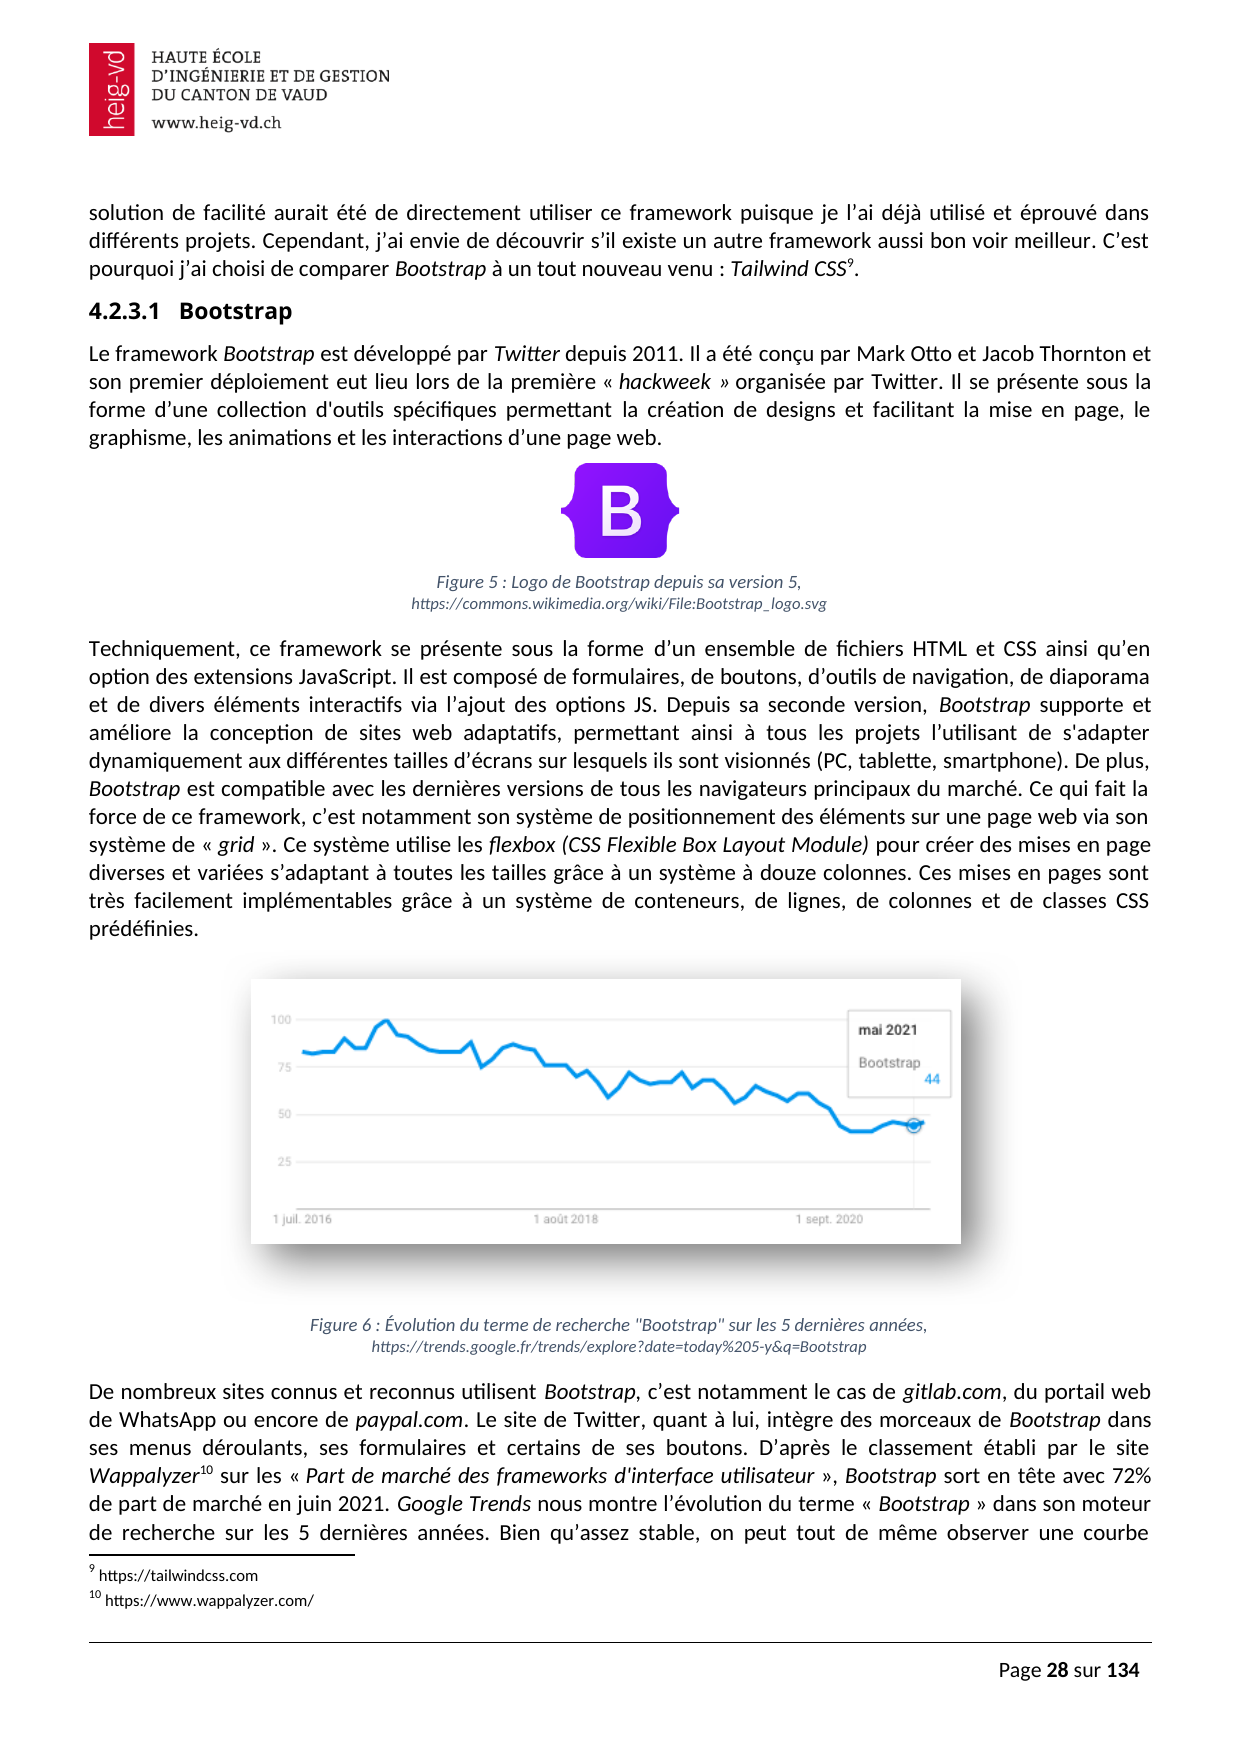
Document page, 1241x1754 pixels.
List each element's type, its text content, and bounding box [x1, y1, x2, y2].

subtitle Bootstrap [89, 295, 1152, 326]
picture [561, 463, 680, 558]
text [89, 1377, 1152, 1546]
text Figure 5 : Logo de Bootstrap depuis sa version 5, https://commons.wikimedia.org/wiki/File:Bootstrap_logo.svg [89, 570, 1152, 613]
text Techniquement, ce framework se présente sous la forme d’un ensemble de fichiers HTML et CSS ainsi qu’en option des extensions JavaScript. Il est composé de formulaires, de boutons, d’outils de navigation, de diaporama et de divers éléments interactifs via l’ajout des options JS. Depuis sa seconde version, Bootstrap supporte et améliore la conception de sites web adaptatifs, permettant ainsi à tous les projets l’utilisant de s'adapter dynamiquement aux différentes tailles d’écrans sur lesquels ils sont visionnés (PC, tablette, smartphone). De plus, Bootstrap est compatible avec les dernières versions de tous les navigateurs principaux du marché. Ce qui fait la force de ce framework, c’est notamment son système de positionnement des éléments sur une page web via son système de « grid ». Ce système utilise les flexbox (CSS Flexible Box Layout Module) pour créer des mises en page diverses et variées s’adaptant à toutes les tailles grâce à un système à douze colonnes. Ces mises en pages sont très facilement implémentables grâce à un système de conteneurs, de lignes, de colonnes et de classes CSS prédéfinies. [89, 634, 1152, 942]
picture [251, 979, 961, 1244]
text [89, 198, 1152, 283]
text Figure 6 : Évolution du terme de recherche "Bootstrap" sur les 5 dernières années, https://trends.google.fr/trends/explore?date=today%205-y&q=Bootstrap [89, 1313, 1152, 1357]
text Le framework Bootstrap est développé par Twitter depuis 2011. Il a été conçu par Mark Otto et Jacob Thornton et son premier déploiement eut lieu lors de la première « hackweek » organisée par Twitter. Il se présente sous la forme d’une collection d'outils spécifiques permettant la création de designs et facilitant la mise en page, le graphisme, les animations et les interactions d’une page web. [89, 339, 1152, 451]
picture [89, 43, 389, 136]
